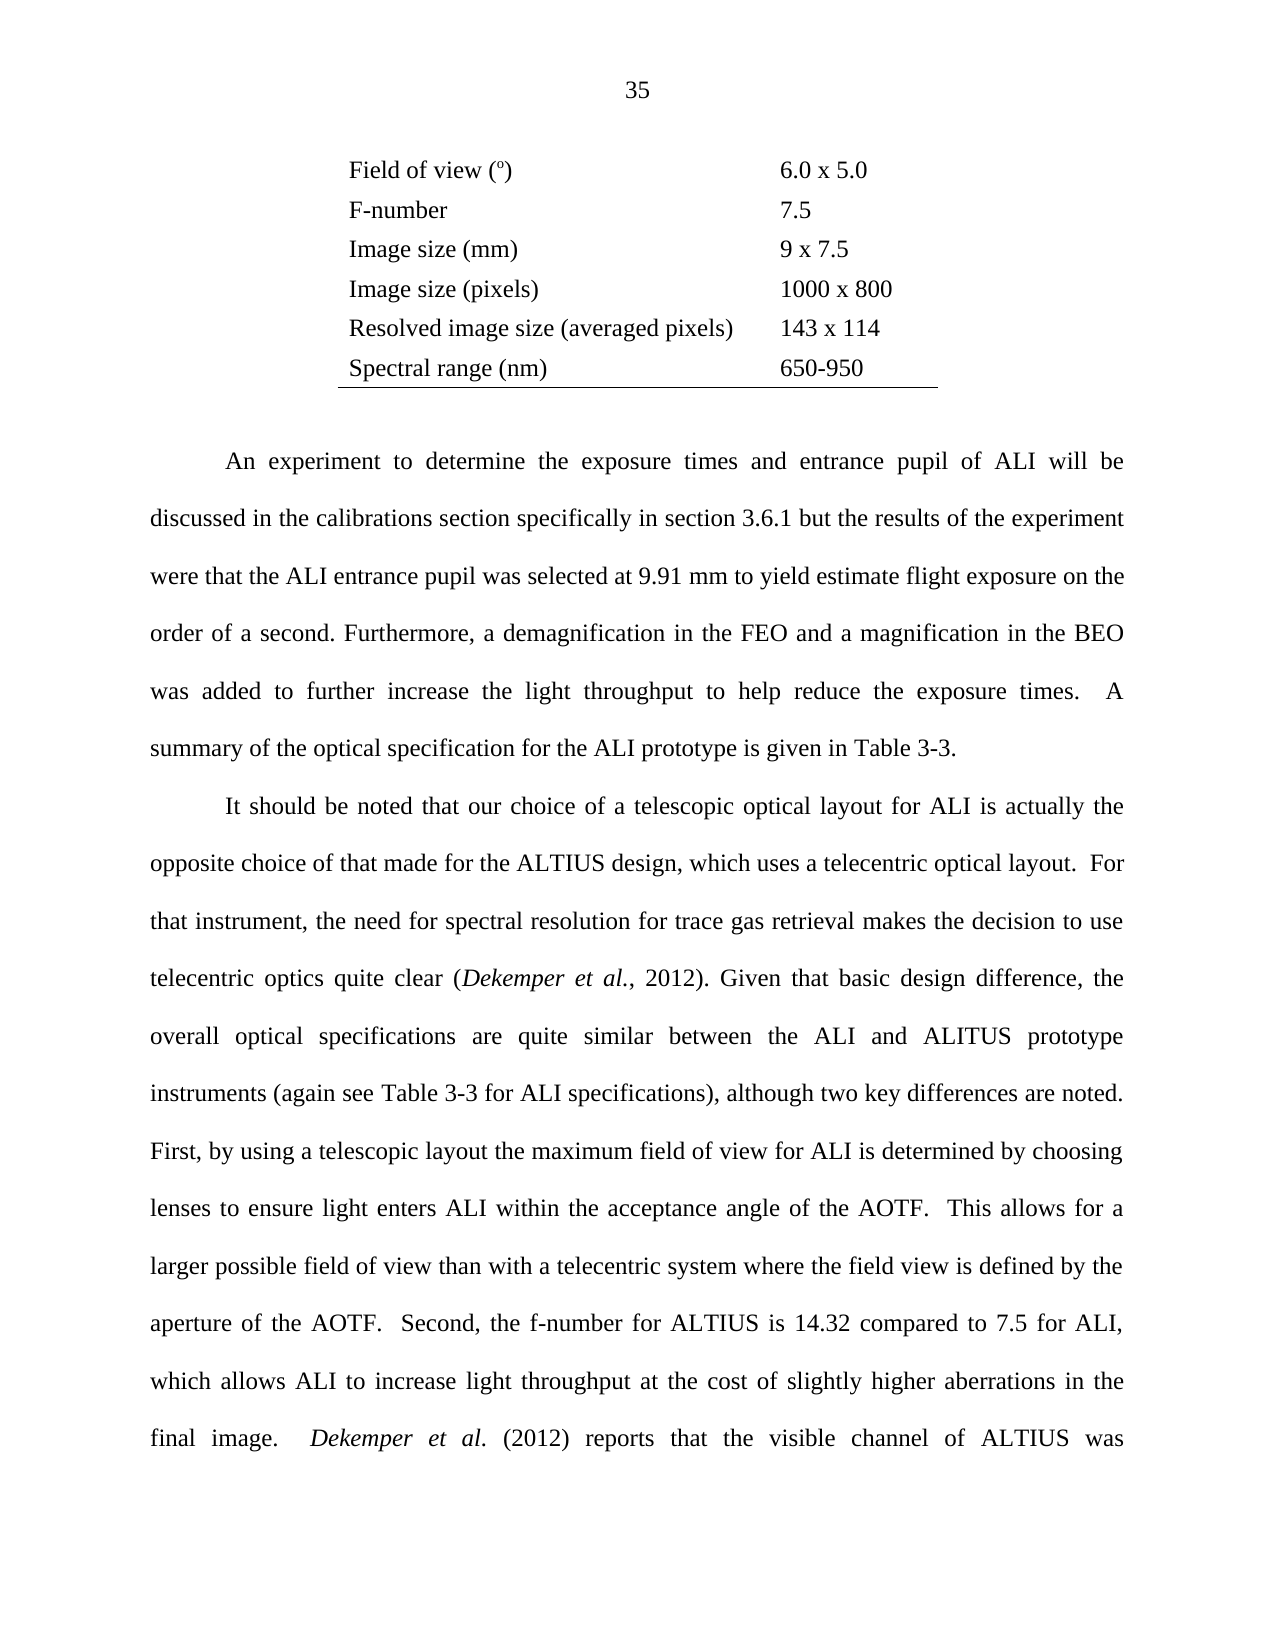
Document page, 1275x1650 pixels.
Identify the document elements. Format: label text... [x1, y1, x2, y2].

table_cell 7.5 [769, 190, 937, 229]
table_cell 9 x 7.5 [769, 229, 937, 268]
table_cell 143 x 114 [769, 308, 937, 348]
table_cell Field of view (o) [338, 150, 769, 189]
table_cell 6.0 x 5.0 [769, 150, 937, 189]
table_cell Spectral range (nm) [338, 348, 769, 387]
table_cell 650-950 [769, 348, 937, 387]
table_cell 1000 x 800 [769, 269, 937, 308]
text An experiment to determine the exposure times and entrance pupil of ALI will be discussed in the calibrations section specifically in section 3.6.1 but the results of the experiment were that the ALI entrance pupil was selected at 9.91 mm to yield estimate flight exposure on the order of a second. Furthermore, a demagnification in the FEO and a magnification in the BEO was added to further increase the light throughput to help reduce the exposure times. A summary of the optical specification for the ALI prototype is given in Table 3-3. [150, 446, 1125, 762]
table_cell F-number [338, 190, 769, 229]
table_cell Image size (pixels) [338, 269, 769, 308]
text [150, 791, 1125, 1452]
table_cell Resolved image size (averaged pixels) [338, 308, 769, 348]
table_cell Image size (mm) [338, 229, 769, 268]
